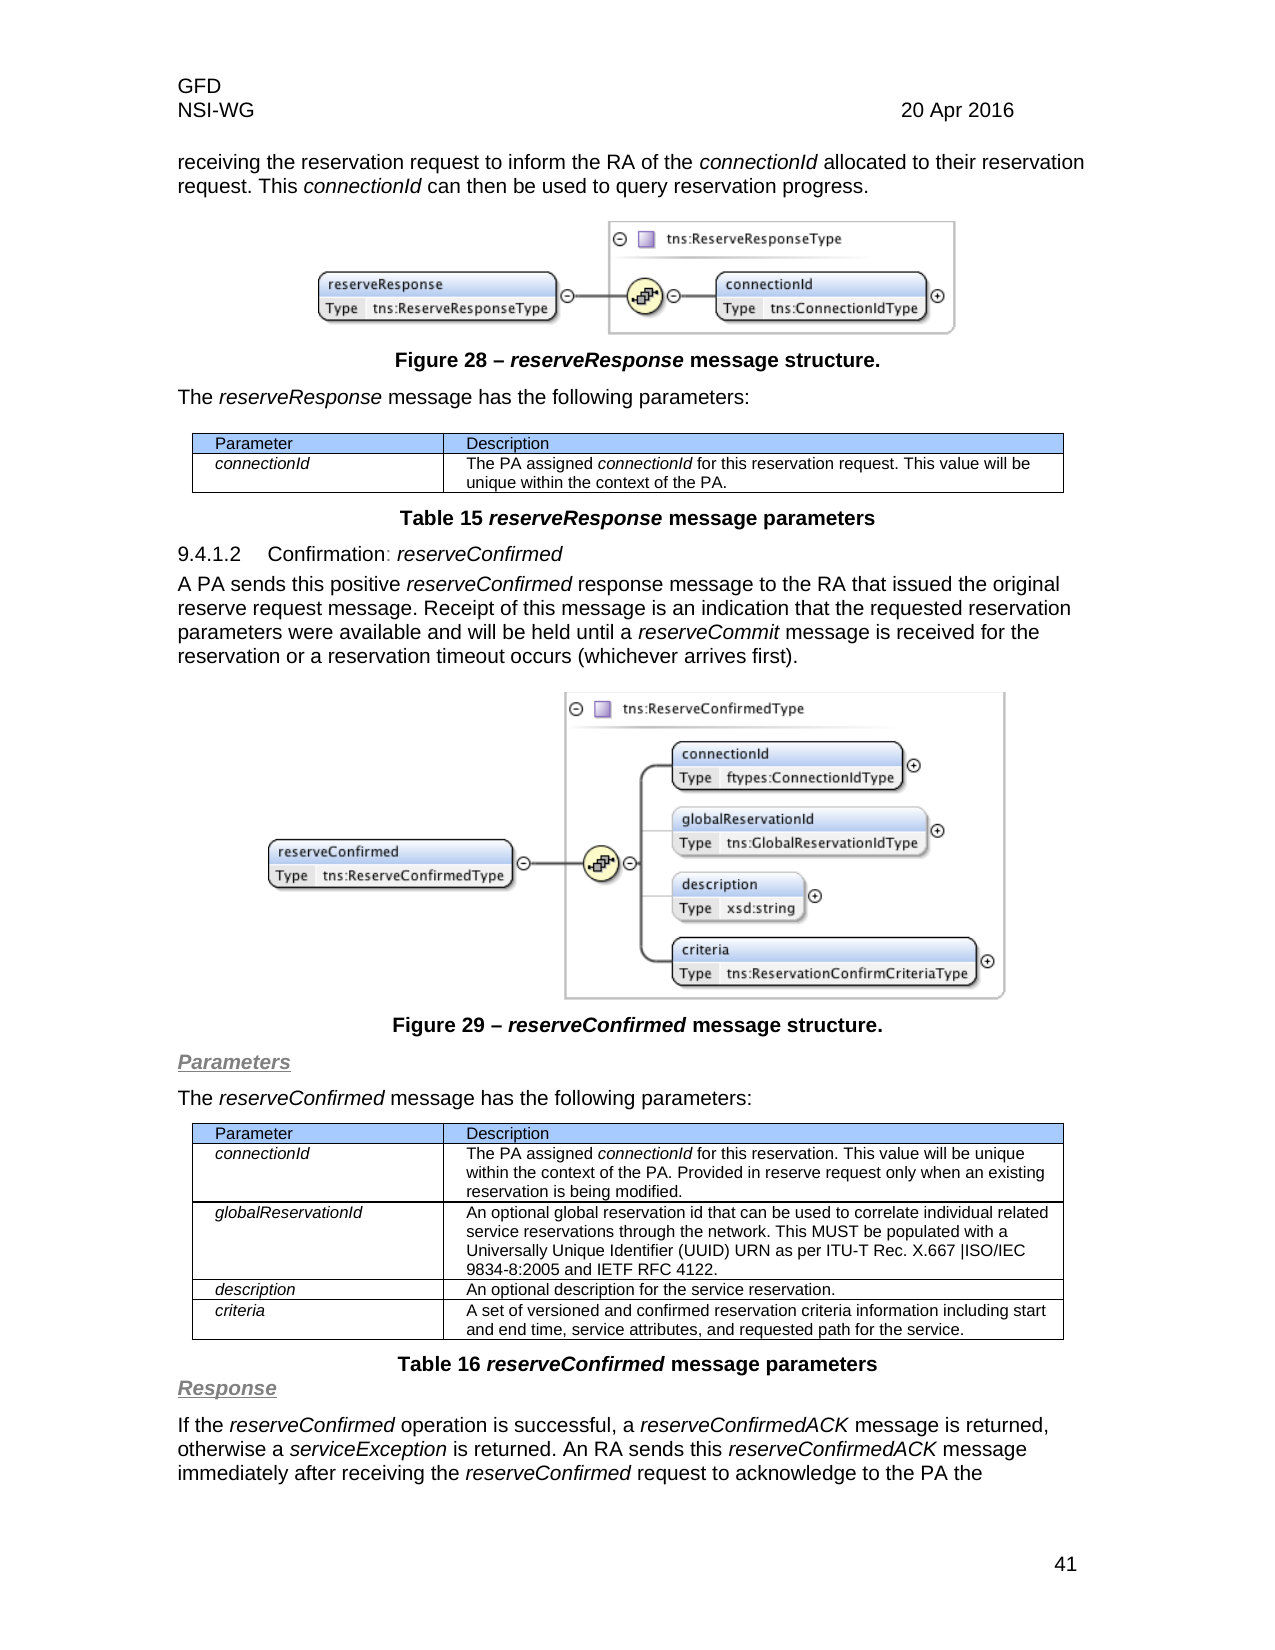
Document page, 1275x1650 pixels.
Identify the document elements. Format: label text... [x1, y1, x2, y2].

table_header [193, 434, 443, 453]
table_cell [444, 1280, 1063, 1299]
text A PA sends this positive reserveConfirmed response message to the RA that issued the original reserve request message. Receipt of this message is an indication that the requested reservation parameters were available and will be held until a reserveCommit message is received for the reservation or a reservation timeout occurs (whichever arrives first). [177, 572, 1098, 692]
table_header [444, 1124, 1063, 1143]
text The reserveResponse message has the following parameters: [177, 384, 1098, 408]
subtitle Confirmation: reserveConfirmed [177, 542, 1098, 566]
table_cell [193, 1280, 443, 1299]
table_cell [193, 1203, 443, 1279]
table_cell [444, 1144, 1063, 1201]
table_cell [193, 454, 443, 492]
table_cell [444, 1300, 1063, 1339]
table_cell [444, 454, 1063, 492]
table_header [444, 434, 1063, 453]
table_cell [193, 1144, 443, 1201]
text Parameters [177, 1050, 1098, 1074]
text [177, 1413, 1098, 1484]
text Figure 28 – reserveResponse message structure. [177, 348, 1098, 372]
text Response [177, 1376, 1098, 1400]
text Table 15 reserveResponse message parameters [177, 506, 1098, 529]
text Table 16 reserveConfirmed message parameters [177, 1352, 1098, 1376]
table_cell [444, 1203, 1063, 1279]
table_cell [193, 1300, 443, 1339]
picture [268, 692, 1007, 1001]
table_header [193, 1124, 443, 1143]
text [177, 150, 1098, 198]
picture [318, 221, 957, 336]
text The reserveConfirmed message has the following parameters: [177, 1086, 1098, 1110]
text Figure 29 – reserveConfirmed message structure. [177, 1013, 1098, 1037]
